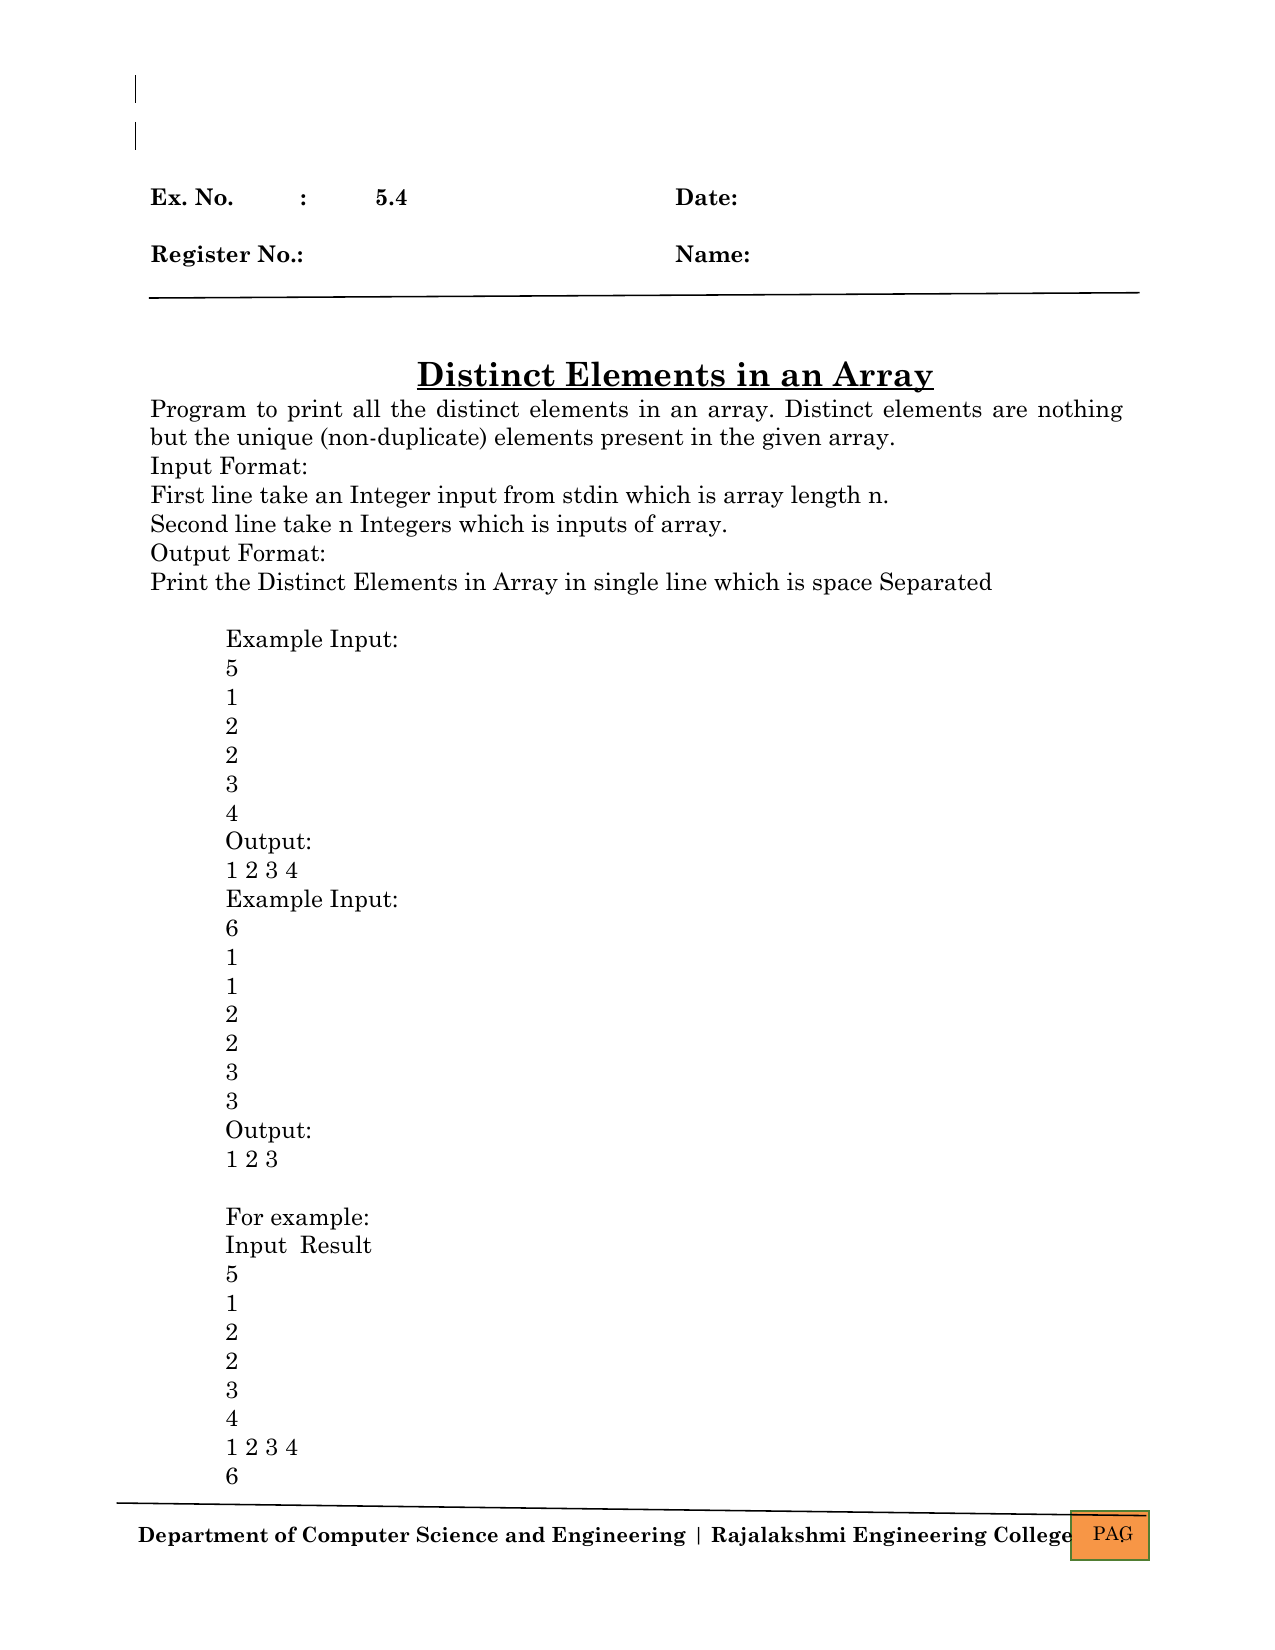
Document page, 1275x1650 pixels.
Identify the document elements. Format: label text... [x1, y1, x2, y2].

text 1 [225, 942, 1125, 970]
text Register No.: Name: [150, 240, 1125, 267]
text Example Input: [225, 884, 1125, 913]
text Output Format: [150, 538, 1125, 566]
text Input Result [225, 1230, 1125, 1259]
text Output: [225, 1115, 1125, 1143]
text 3 [225, 1086, 1125, 1115]
text Ex. No. : 5.4 Date: [150, 183, 1125, 211]
text 2 [225, 1317, 1125, 1346]
text 1 2 3 4 [225, 1432, 1125, 1461]
text Distinct Elements in an Array [225, 353, 1125, 393]
text 5 [225, 653, 1125, 682]
text 6 [225, 1461, 1125, 1490]
text Second line take n Integers which is inputs of array. [150, 509, 1125, 538]
text 3 [225, 1057, 1125, 1086]
text 1 2 3 [225, 1143, 1125, 1172]
text Output: [225, 826, 1125, 855]
text For example: [225, 1201, 1125, 1230]
text 3 [225, 1374, 1125, 1403]
text 4 [225, 797, 1125, 826]
text 3 [225, 768, 1125, 797]
text 5 [225, 1259, 1125, 1288]
text 1 2 3 4 [225, 855, 1125, 884]
text 2 [225, 1028, 1125, 1057]
text Input Format: [150, 451, 1125, 480]
text 2 [225, 711, 1125, 739]
text 4 [225, 1403, 1125, 1432]
text Program to print all the distinct elements in an array. Distinct elements are nothing but the unique (non-duplicate) elements present in the given array. [150, 393, 1125, 451]
text 1 [225, 682, 1125, 711]
text 2 [225, 999, 1125, 1028]
text 1 [225, 1288, 1125, 1317]
text 6 [225, 913, 1125, 942]
text 1 [225, 970, 1125, 999]
text 2 [225, 739, 1125, 768]
text Example Input: [225, 624, 1125, 653]
text First line take an Integer input from stdin which is array length n. [150, 480, 1125, 509]
text Print the Distinct Elements in Array in single line which is space Separated [150, 566, 1125, 595]
text 2 [225, 1346, 1125, 1374]
